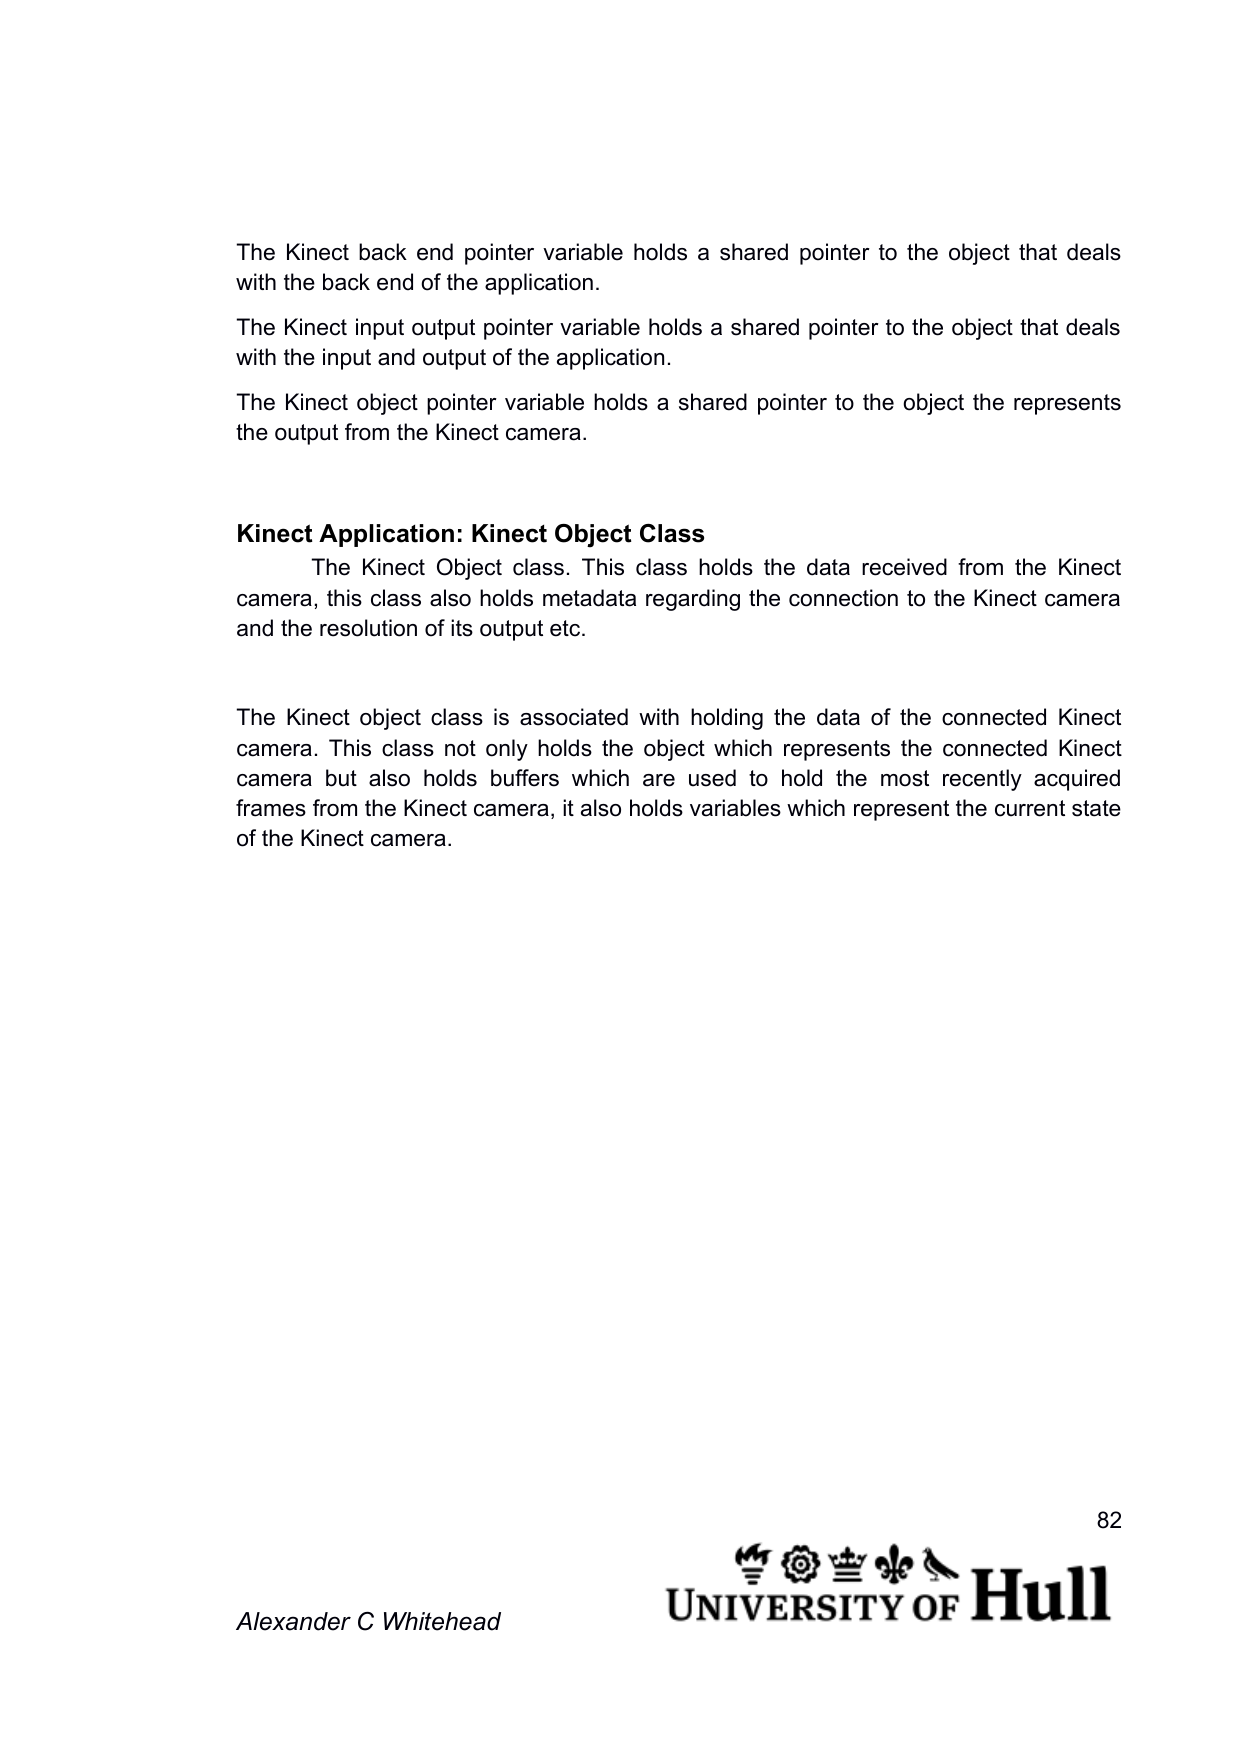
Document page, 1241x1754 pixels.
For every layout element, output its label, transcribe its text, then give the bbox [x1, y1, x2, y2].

text The Kinect object class is associated with holding the data of the connected Kinect camera. This class not only holds the object which represents the connected Kinect camera but also holds buffers which are used to hold the most recently acquired frames from the Kinect camera, it also holds variables which represent the current state of the Kinect camera. [236, 704, 1122, 852]
picture [659, 1533, 1119, 1631]
text The Kinect input output pointer variable holds a shared pointer to the object that deals with the input and output of the application. [236, 314, 1122, 371]
text The Kinect Object class. This class holds the data received from the Kinect camera, this class also holds metadata regarding the connection to the Kinect camera and the resolution of its output etc. [236, 554, 1122, 641]
text The Kinect object pointer variable holds a shared pointer to the object the represents the output from the Kinect camera. [236, 389, 1122, 446]
text The Kinect back end pointer variable holds a shared pointer to the object that deals with the back end of the application. [236, 239, 1122, 296]
subtitle Kinect Application: Kinect Object Class [236, 519, 1122, 548]
